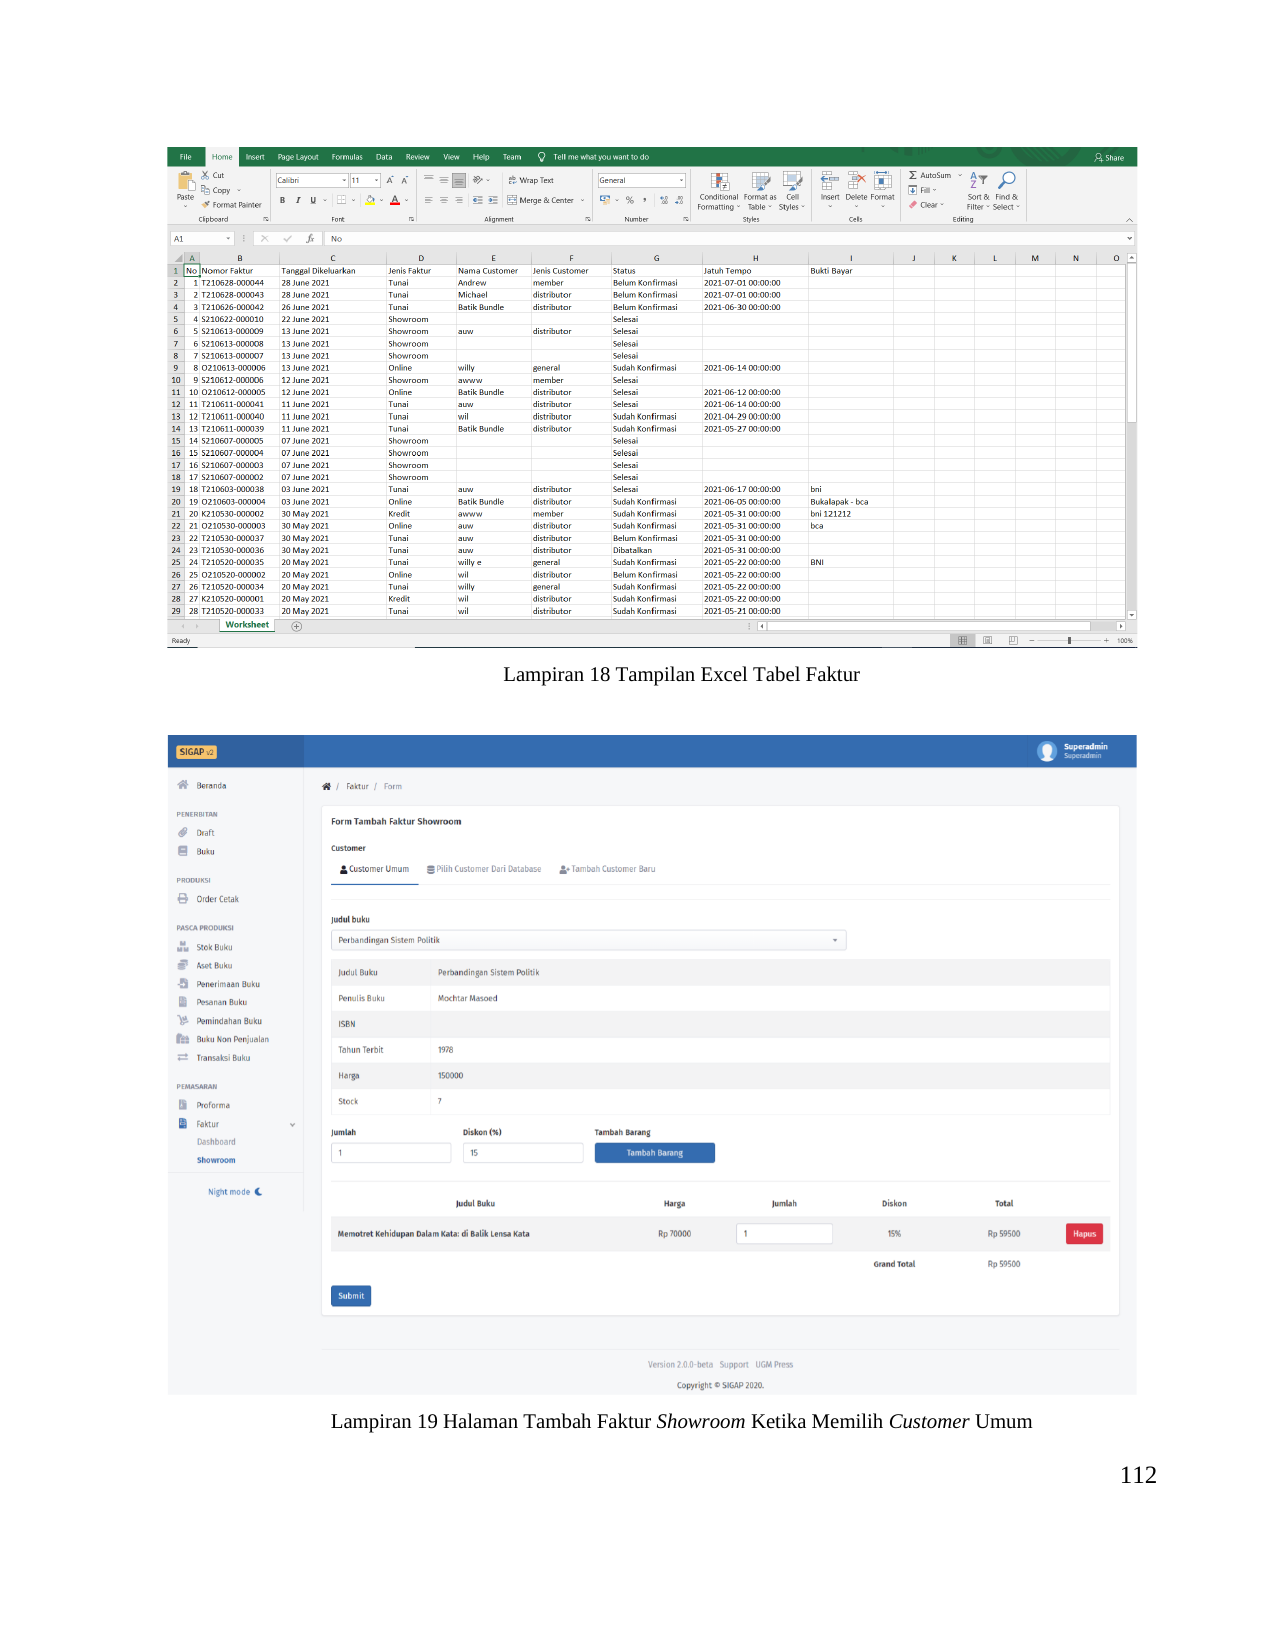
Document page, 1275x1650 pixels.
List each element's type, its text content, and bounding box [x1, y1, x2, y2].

picture [167, 147, 1138, 648]
picture [167, 735, 1137, 1395]
text Lampiran 18 Tampilan Excel Tabel Faktur [148, 662, 1157, 686]
text Lampiran 19 Halaman Tambah Faktur Showroom Ketika Memilih Customer Umum [148, 1409, 1157, 1433]
